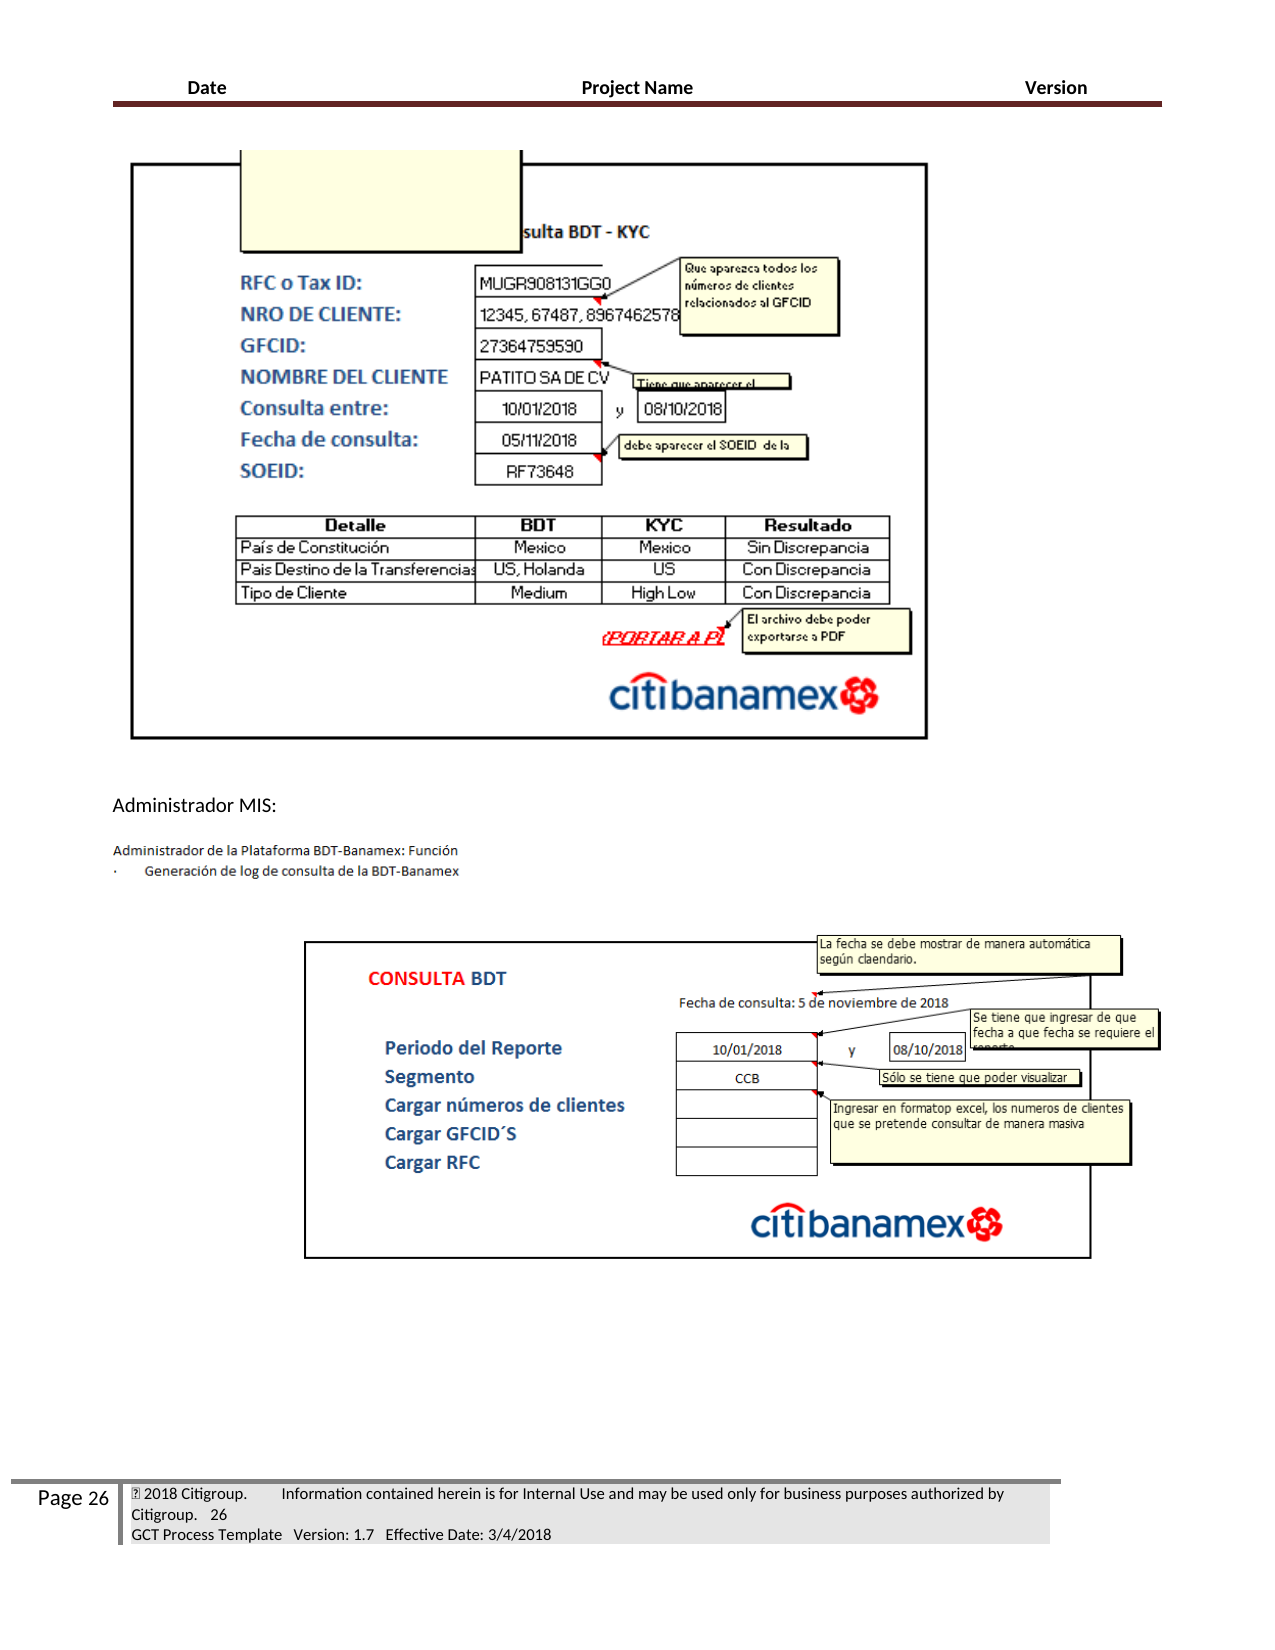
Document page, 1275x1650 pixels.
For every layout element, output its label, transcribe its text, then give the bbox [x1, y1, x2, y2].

picture [112, 150, 961, 768]
picture [112, 843, 1163, 1263]
text Administrador MIS: [112, 793, 1162, 818]
